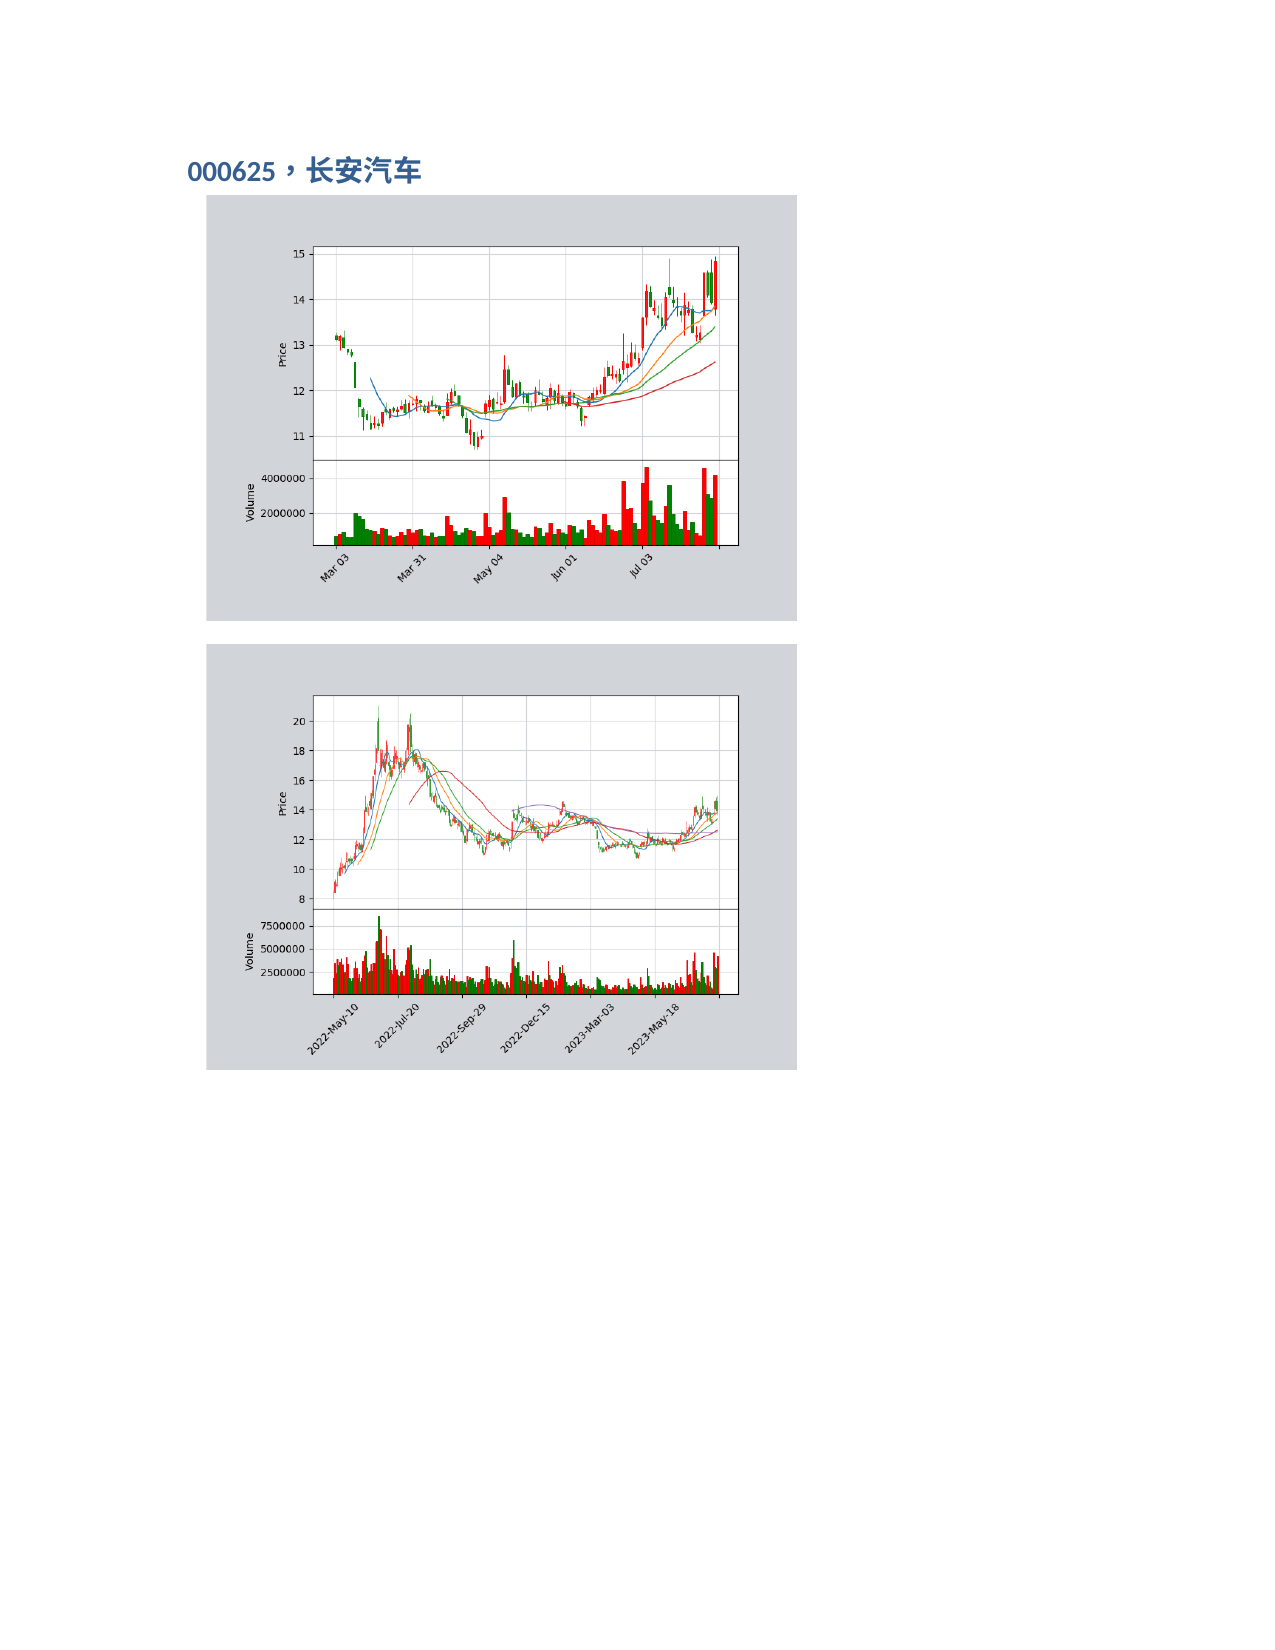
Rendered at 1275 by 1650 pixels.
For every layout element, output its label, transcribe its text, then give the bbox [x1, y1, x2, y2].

picture [206, 195, 797, 621]
picture [206, 644, 797, 1070]
subtitle 000625，长安汽车 [187, 150, 1087, 190]
